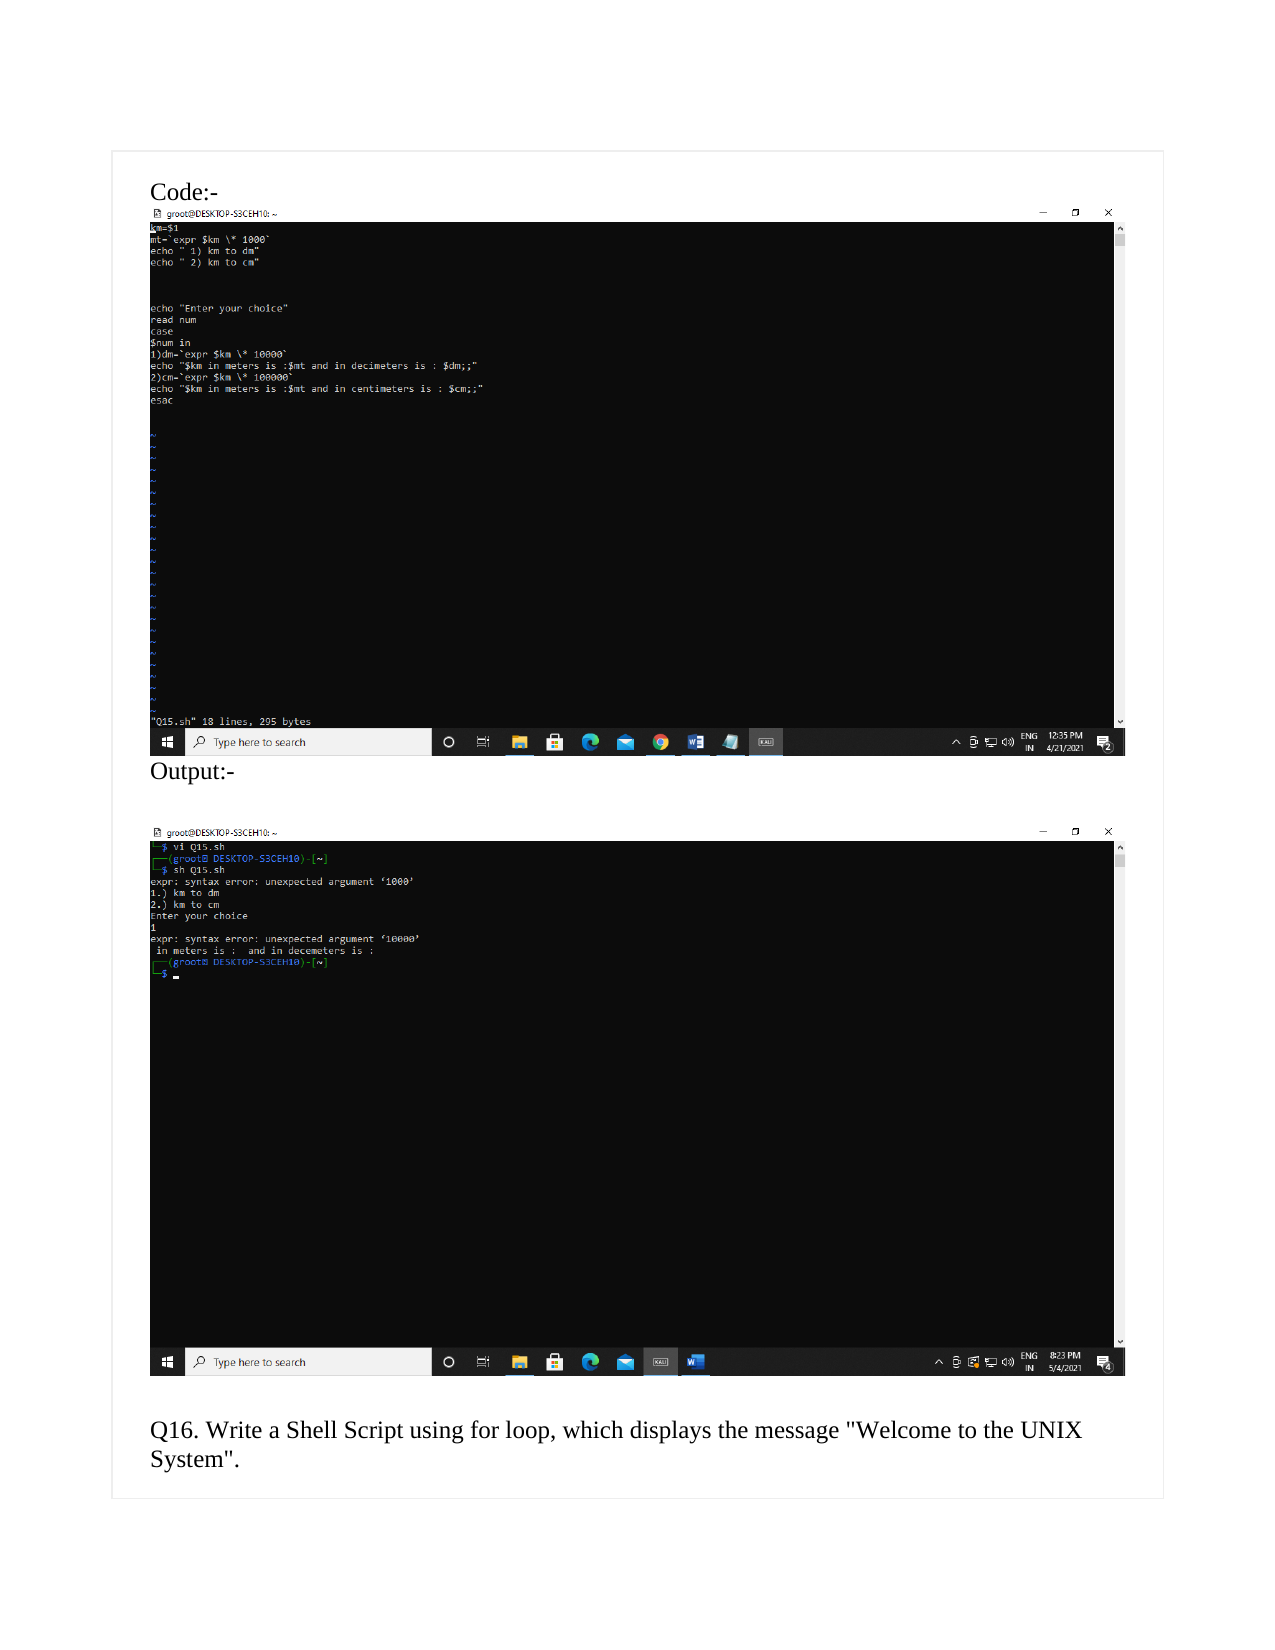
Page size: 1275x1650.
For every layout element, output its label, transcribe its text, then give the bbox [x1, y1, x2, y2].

picture [150, 205, 1125, 756]
picture [150, 824, 1125, 1376]
text Q16. Write a Shell Script using for loop, which displays the message "Welcome to the UNIX System". [113, 1389, 1163, 1498]
